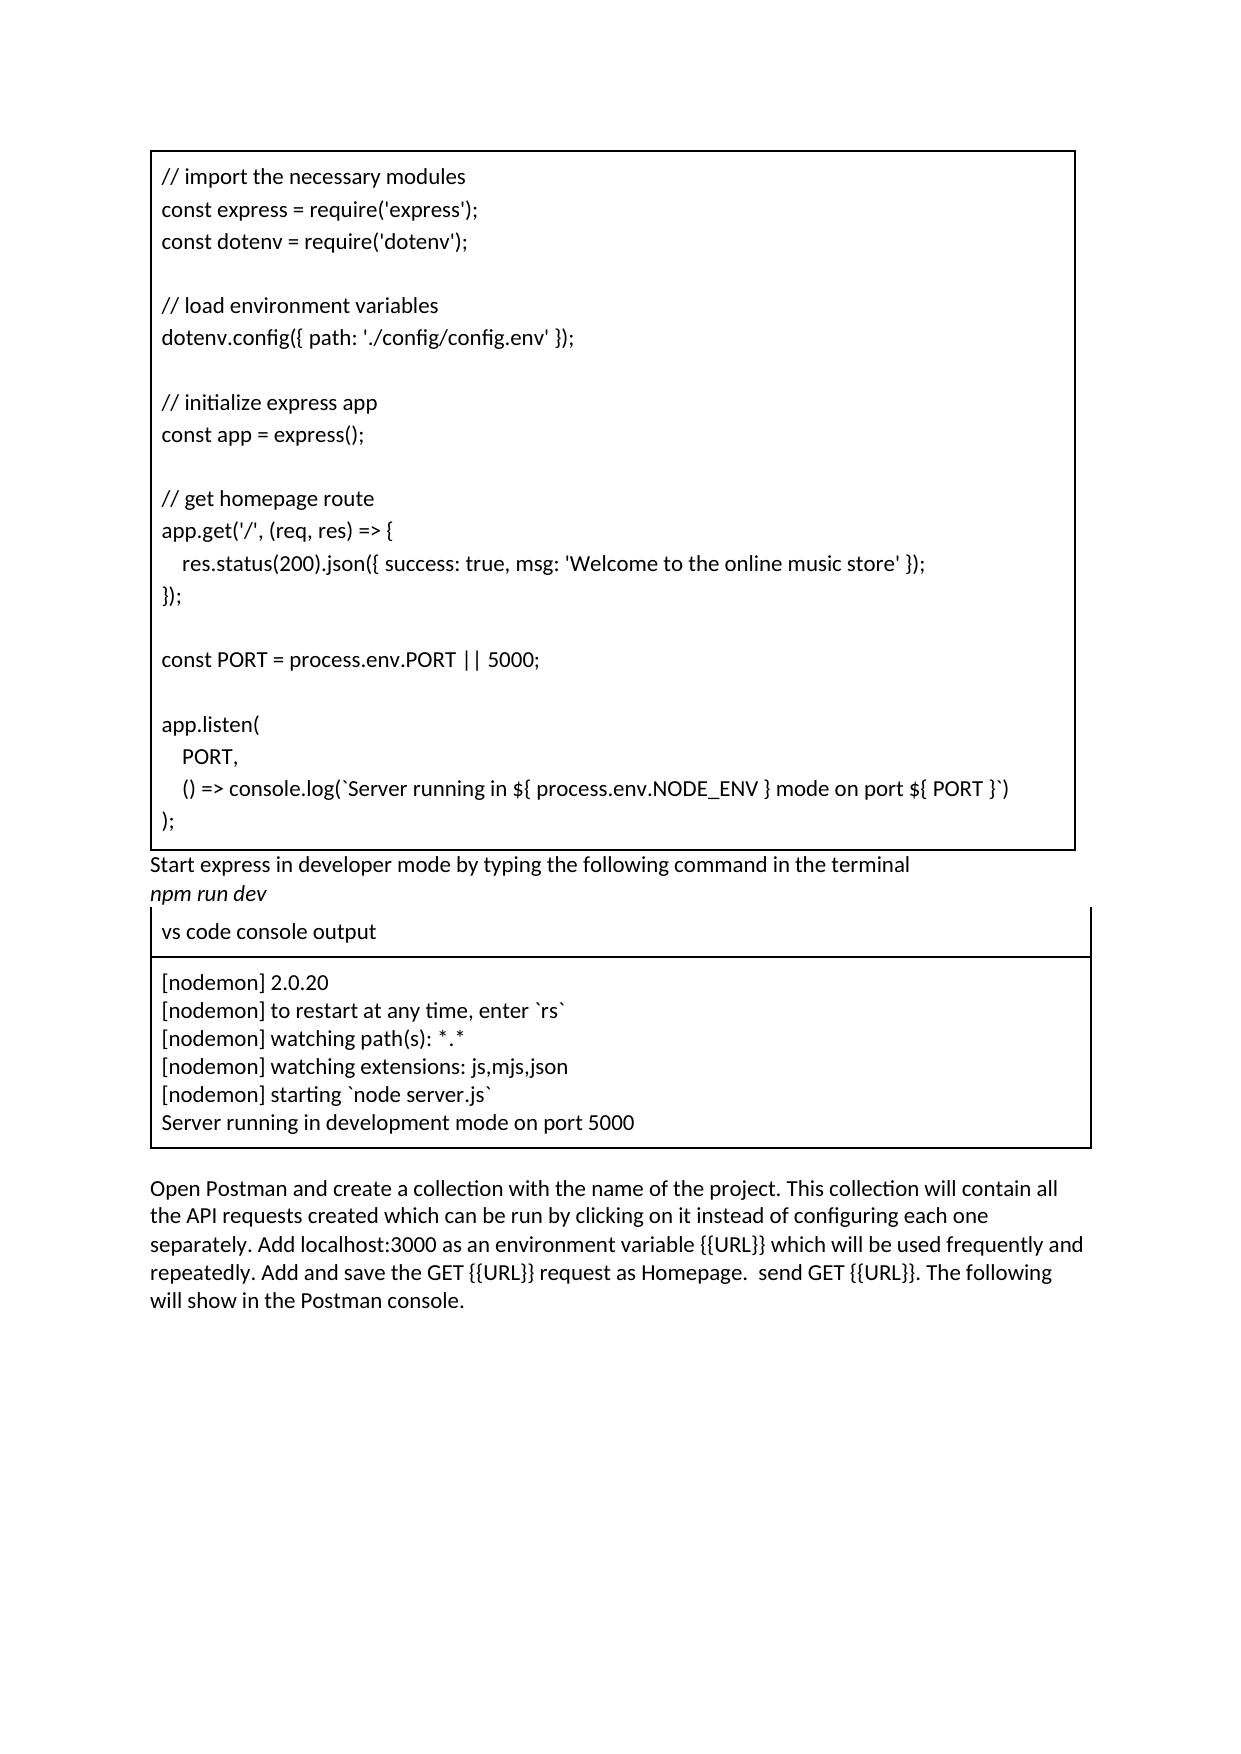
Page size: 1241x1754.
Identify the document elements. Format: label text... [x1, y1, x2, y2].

text npm run dev [150, 879, 1090, 907]
table_cell // import the necessary modules const express = require('express'); const dotenv = require('dotenv'); // load environment variables dotenv.config({ path: './config/config.env' }); // initialize express app const app = express(); // get homepage route app.get('/', (req, res) => { res.status(200).json({ success: true, msg: 'Welcome to the online music store' }); }); const PORT = process.env.PORT || 5000; app.listen( PORT, () => console.log(`Server running in ${ process.env.NODE_ENV } mode on port ${ PORT }`) ); [152, 152, 1074, 848]
table_cell [nodemon] 2.0.20 [nodemon] to restart at any time, enter `rs` [nodemon] watching path(s): *.* [nodemon] watching extensions: js,mjs,json [nodemon] starting `node server.js` Server running in development mode on port 5000 [152, 958, 1090, 1147]
text Start express in developer mode by typing the following command in the terminal [150, 851, 1090, 879]
text Open Postman and create a collection with the name of the project. This collection will contain all the API requests created which can be run by clicking on it instead of configuring each one separately. Add localhost:3000 as an environment variable {{URL}} which will be used frequently and repeatedly. Add and save the GET {{URL}} request as Homepage. send GET {{URL}}. The following will show in the Postman console. [150, 1174, 1090, 1314]
table_header vs code console output [152, 907, 1090, 956]
